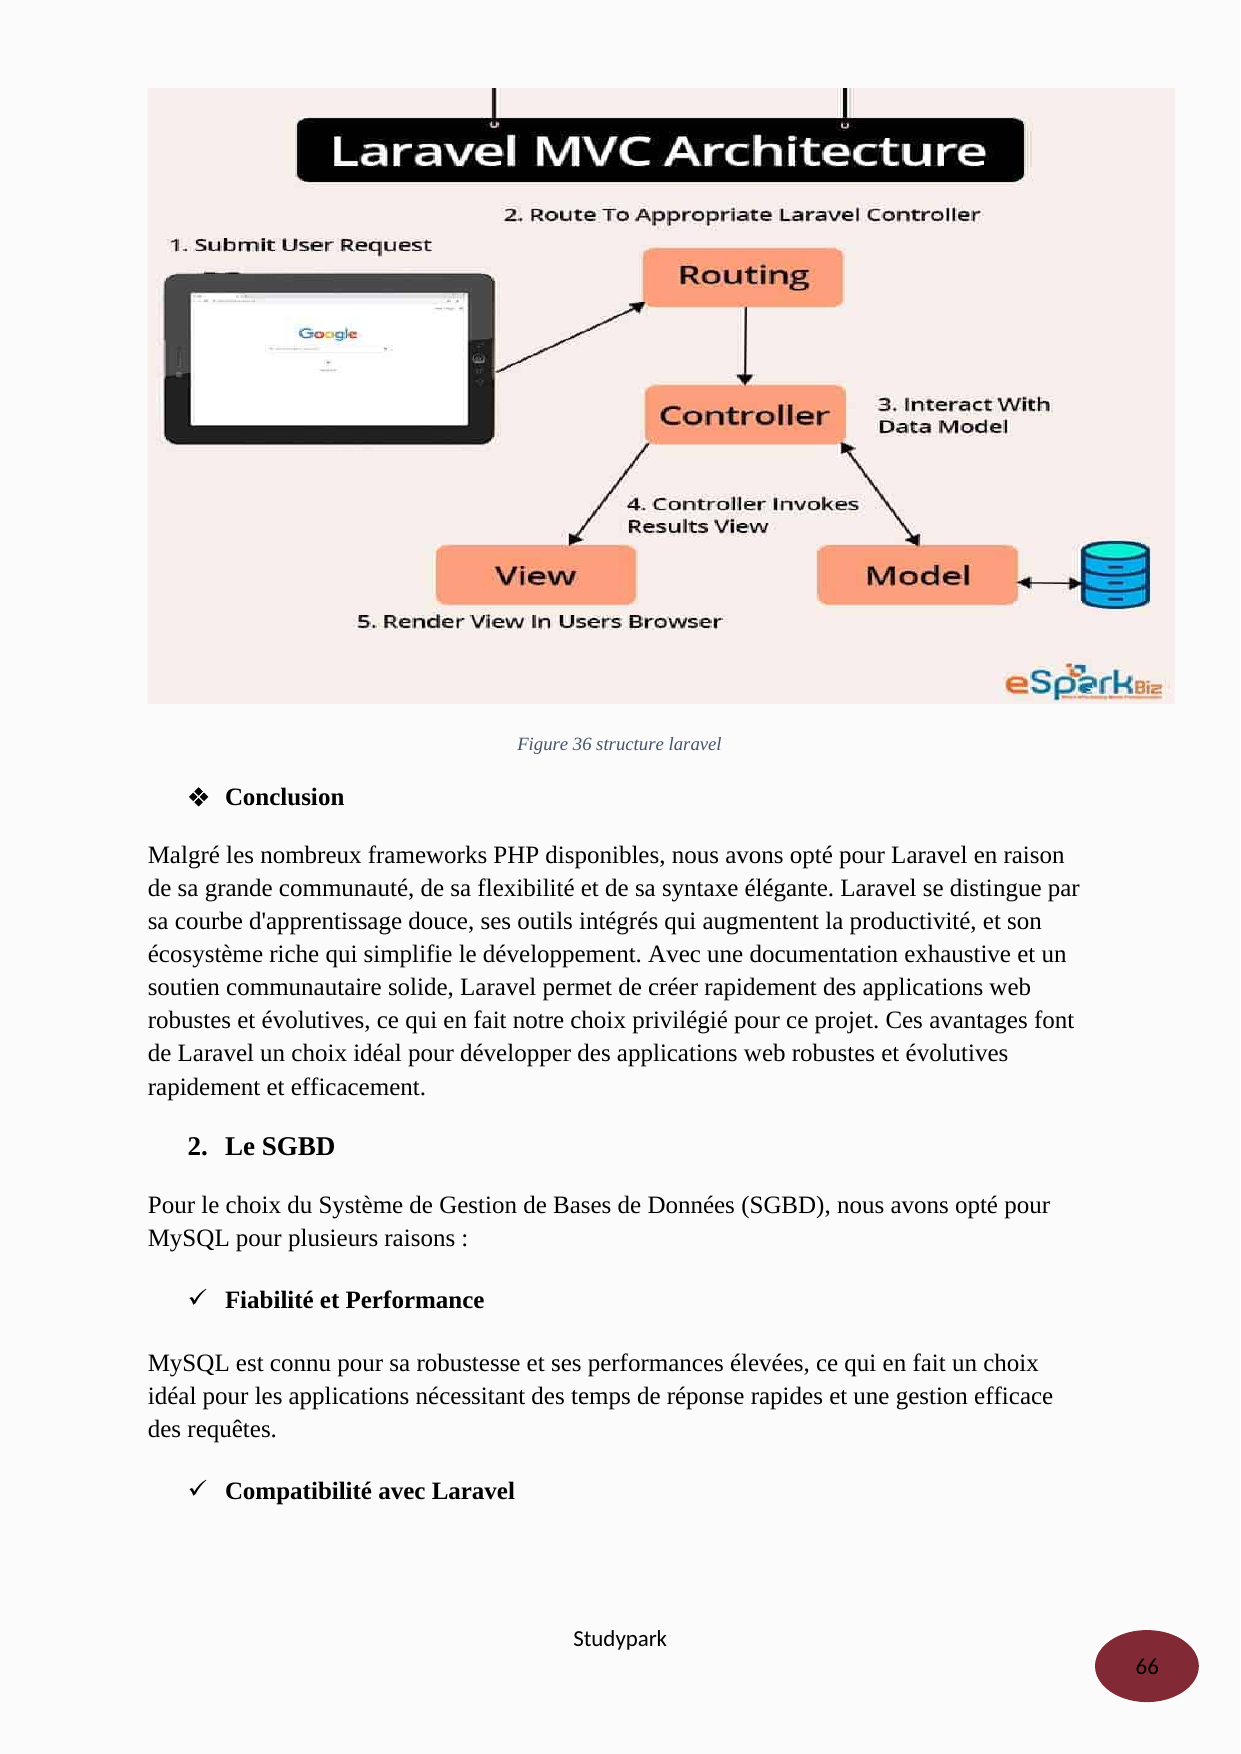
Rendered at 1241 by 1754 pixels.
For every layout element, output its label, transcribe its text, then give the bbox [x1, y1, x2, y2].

text Malgré les nombreux frameworks PHP disponibles, nous avons opté pour Laravel en raison de sa grande communauté, de sa flexibilité et de sa syntaxe élégante. Laravel se distingue par sa courbe d'apprentissage douce, ses outils intégrés qui augmentent la productivité, et son écosystème riche qui simplifie le développement. Avec une documentation exhaustive et un soutien communautaire solide, Laravel permet de créer rapidement des applications web robustes et évolutives, ce qui en fait notre choix privilégié pour ce projet. Ces avantages font de Laravel un choix idéal pour développer des applications web robustes et évolutives rapidement et efficacement. [148, 840, 1093, 1100]
text Pour le choix du Système de Gestion de Bases de Données (SGBD), nous avons opté pour MySQL pour plusieurs raisons : [148, 1190, 1093, 1252]
text MySQL est connu pour sa robustesse et ses performances élevées, ce qui en fait un choix idéal pour les applications nécessitant des temps de réponse rapides et une gestion efficace des requêtes. [148, 1348, 1093, 1442]
list Fiabilité et Performance [187, 1286, 1093, 1314]
list Compatibilité avec Laravel [187, 1476, 1093, 1505]
subtitle Le SGBD [187, 1129, 1093, 1161]
list Conclusion [187, 782, 1093, 811]
picture [147, 88, 1175, 704]
